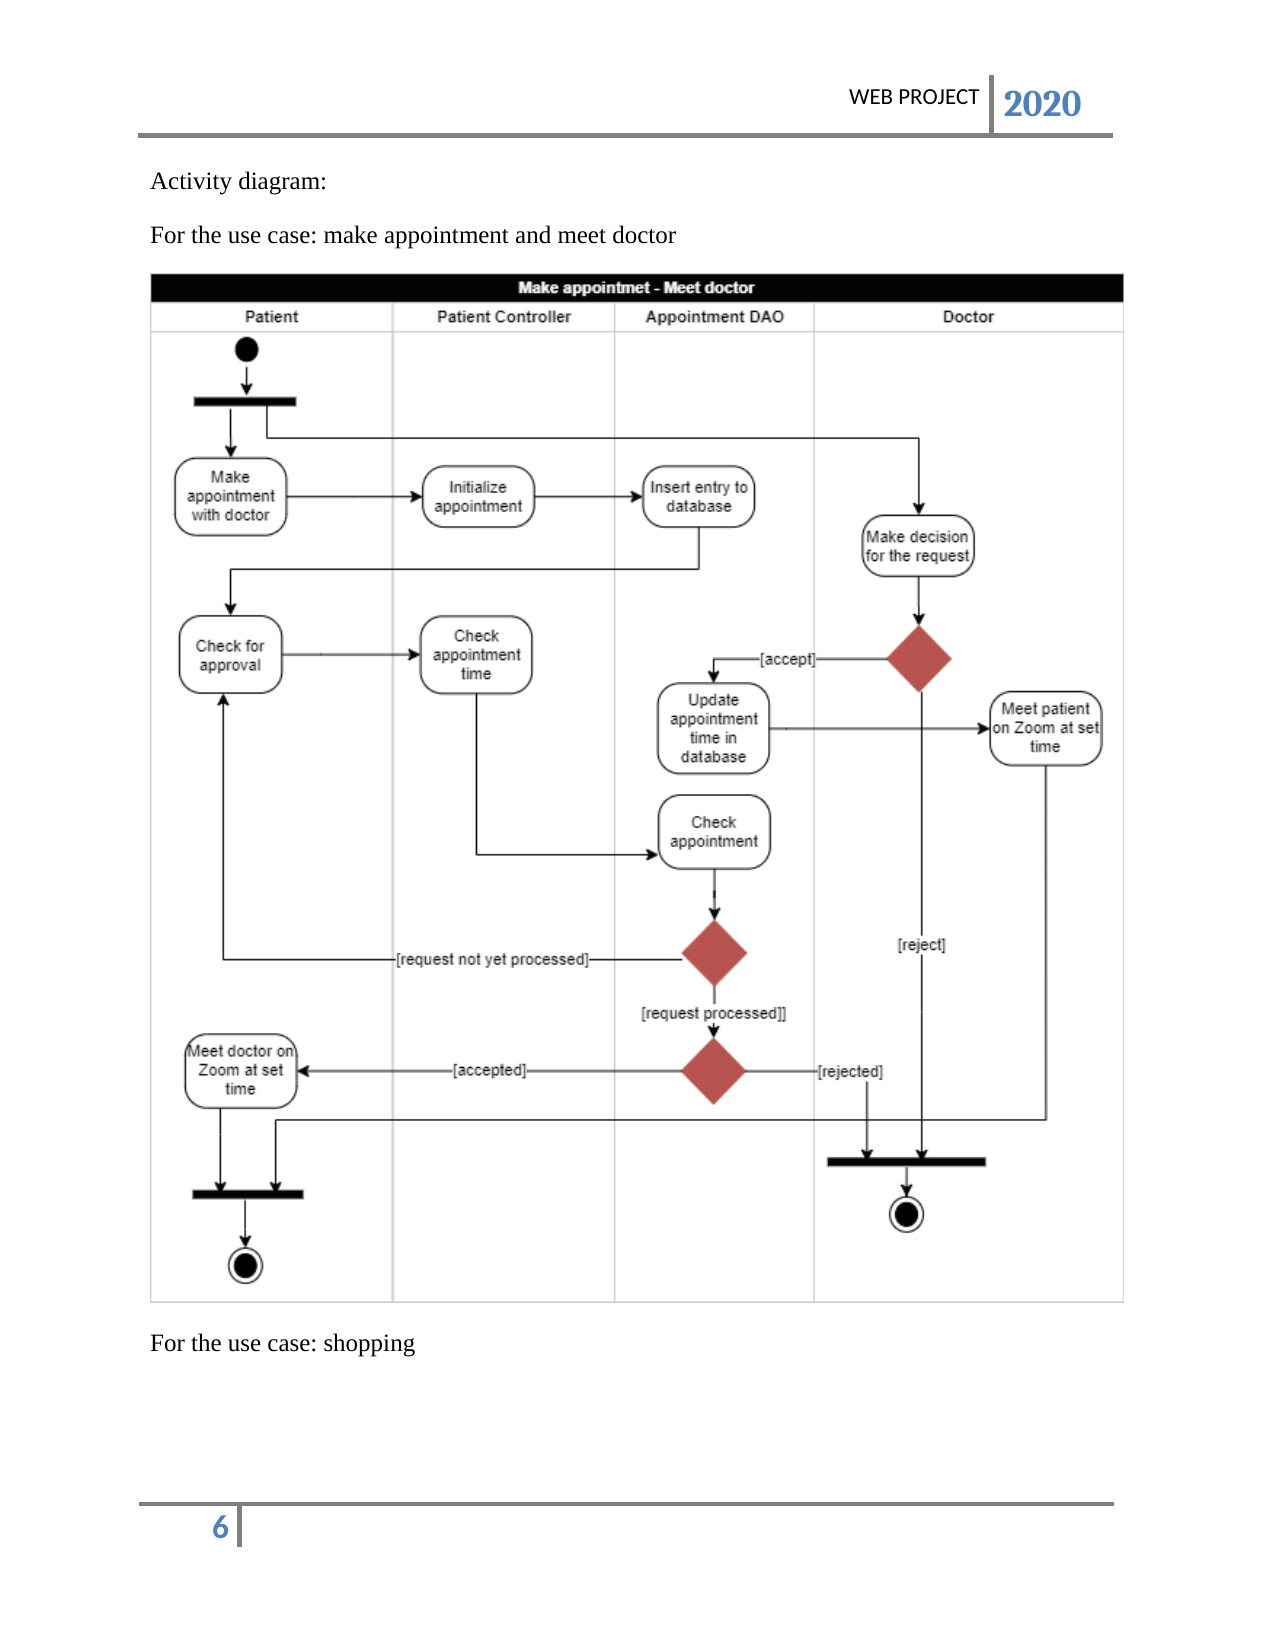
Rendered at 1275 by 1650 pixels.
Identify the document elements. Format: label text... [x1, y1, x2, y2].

picture [150, 273, 1124, 1303]
text Activity diagram: [150, 166, 1125, 194]
text For the use case: make appointment and meet doctor [150, 220, 1125, 248]
text For the use case: shopping [150, 1328, 1125, 1356]
